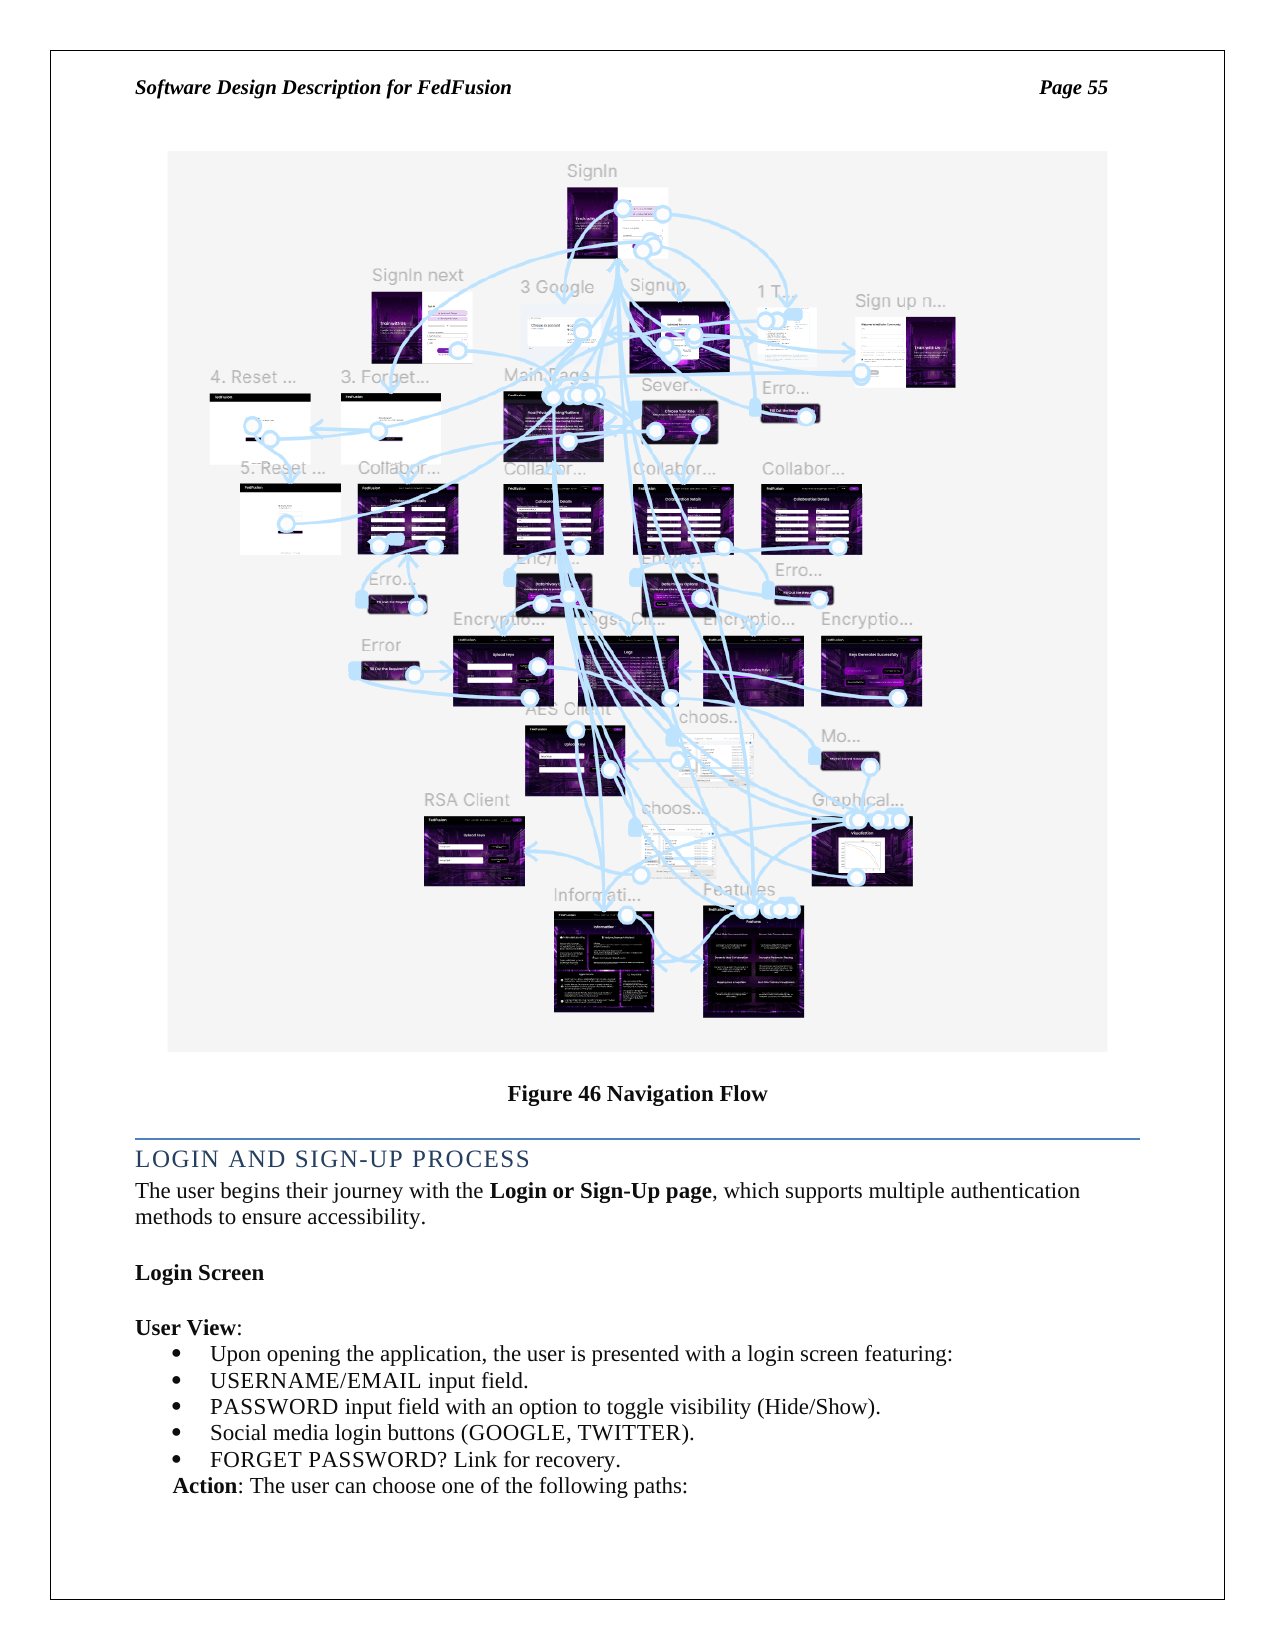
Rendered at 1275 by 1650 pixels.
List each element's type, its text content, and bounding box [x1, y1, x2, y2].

list Username/Email input field. [172, 1367, 1140, 1393]
list Social media login buttons (Google, Twitter). [172, 1419, 1140, 1446]
list Upon opening the application, the user is presented with a login screen featuring: [172, 1340, 1140, 1367]
list Password input field with an option to toggle visibility (Hide/Show). [172, 1393, 1140, 1419]
text User View: [135, 1314, 1140, 1340]
text Login Screen [135, 1258, 1140, 1285]
text Action: The user can choose one of the following paths: [172, 1472, 1140, 1498]
subtitle Login and Sign-Up Process [135, 1140, 1140, 1172]
text The user begins their journey with the Login or Sign-Up page, which supports multiple authentication methods to ensure accessibility. [135, 1177, 1140, 1229]
text Figure 46 Navigation Flow [135, 1080, 1140, 1107]
picture [167, 151, 1108, 1052]
list Forget Password? Link for recovery. [172, 1446, 1140, 1472]
